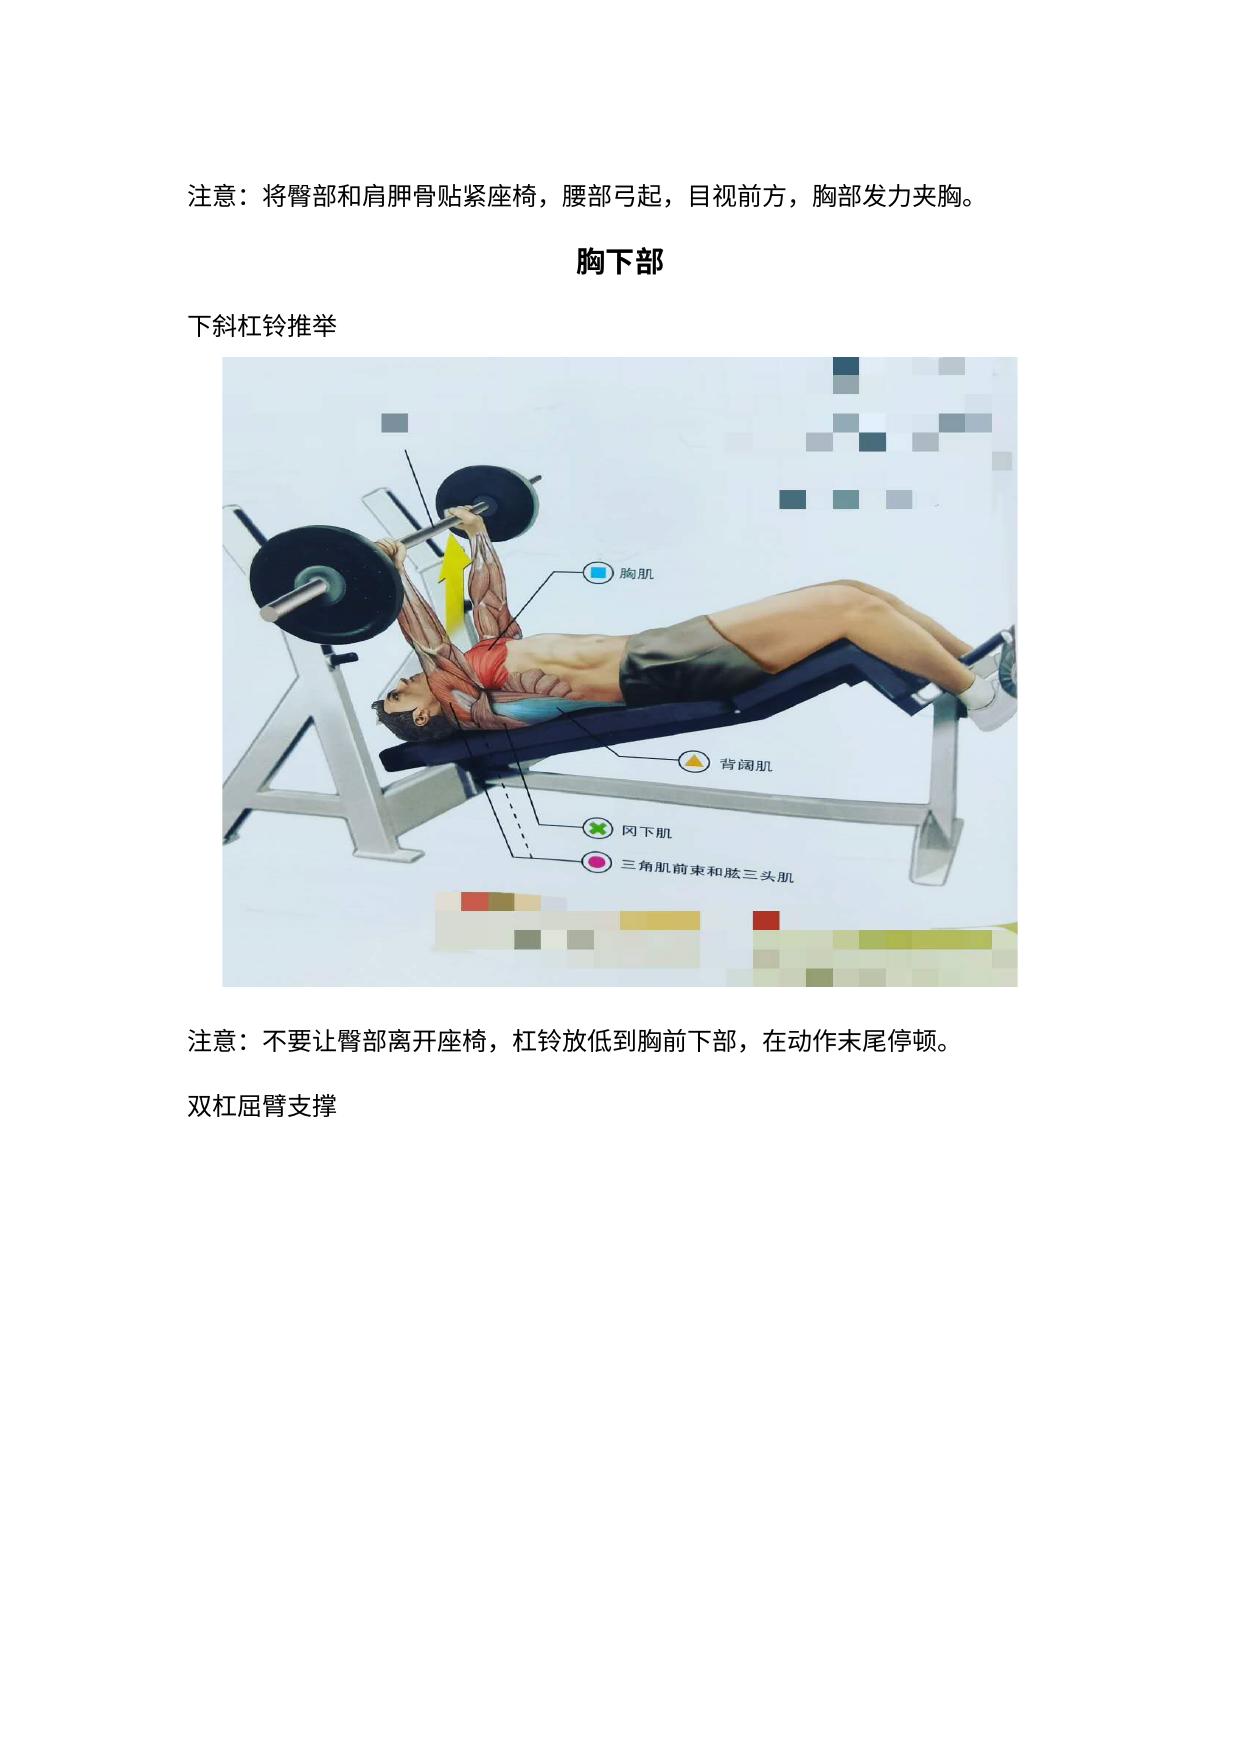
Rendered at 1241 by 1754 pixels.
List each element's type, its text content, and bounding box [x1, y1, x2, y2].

text 双杠屈臂支撑 [187, 1072, 1053, 1137]
text 下斜杠铃推举 [187, 292, 1053, 357]
picture [222, 357, 1018, 987]
text 胸下部 [187, 227, 1053, 292]
text 注意：将臀部和肩胛骨贴紧座椅，腰部弓起，目视前方，胸部发力夹胸。 [187, 162, 1053, 227]
text 注意：不要让臀部离开座椅，杠铃放低到胸前下部，在动作末尾停顿。 [187, 1007, 1053, 1072]
